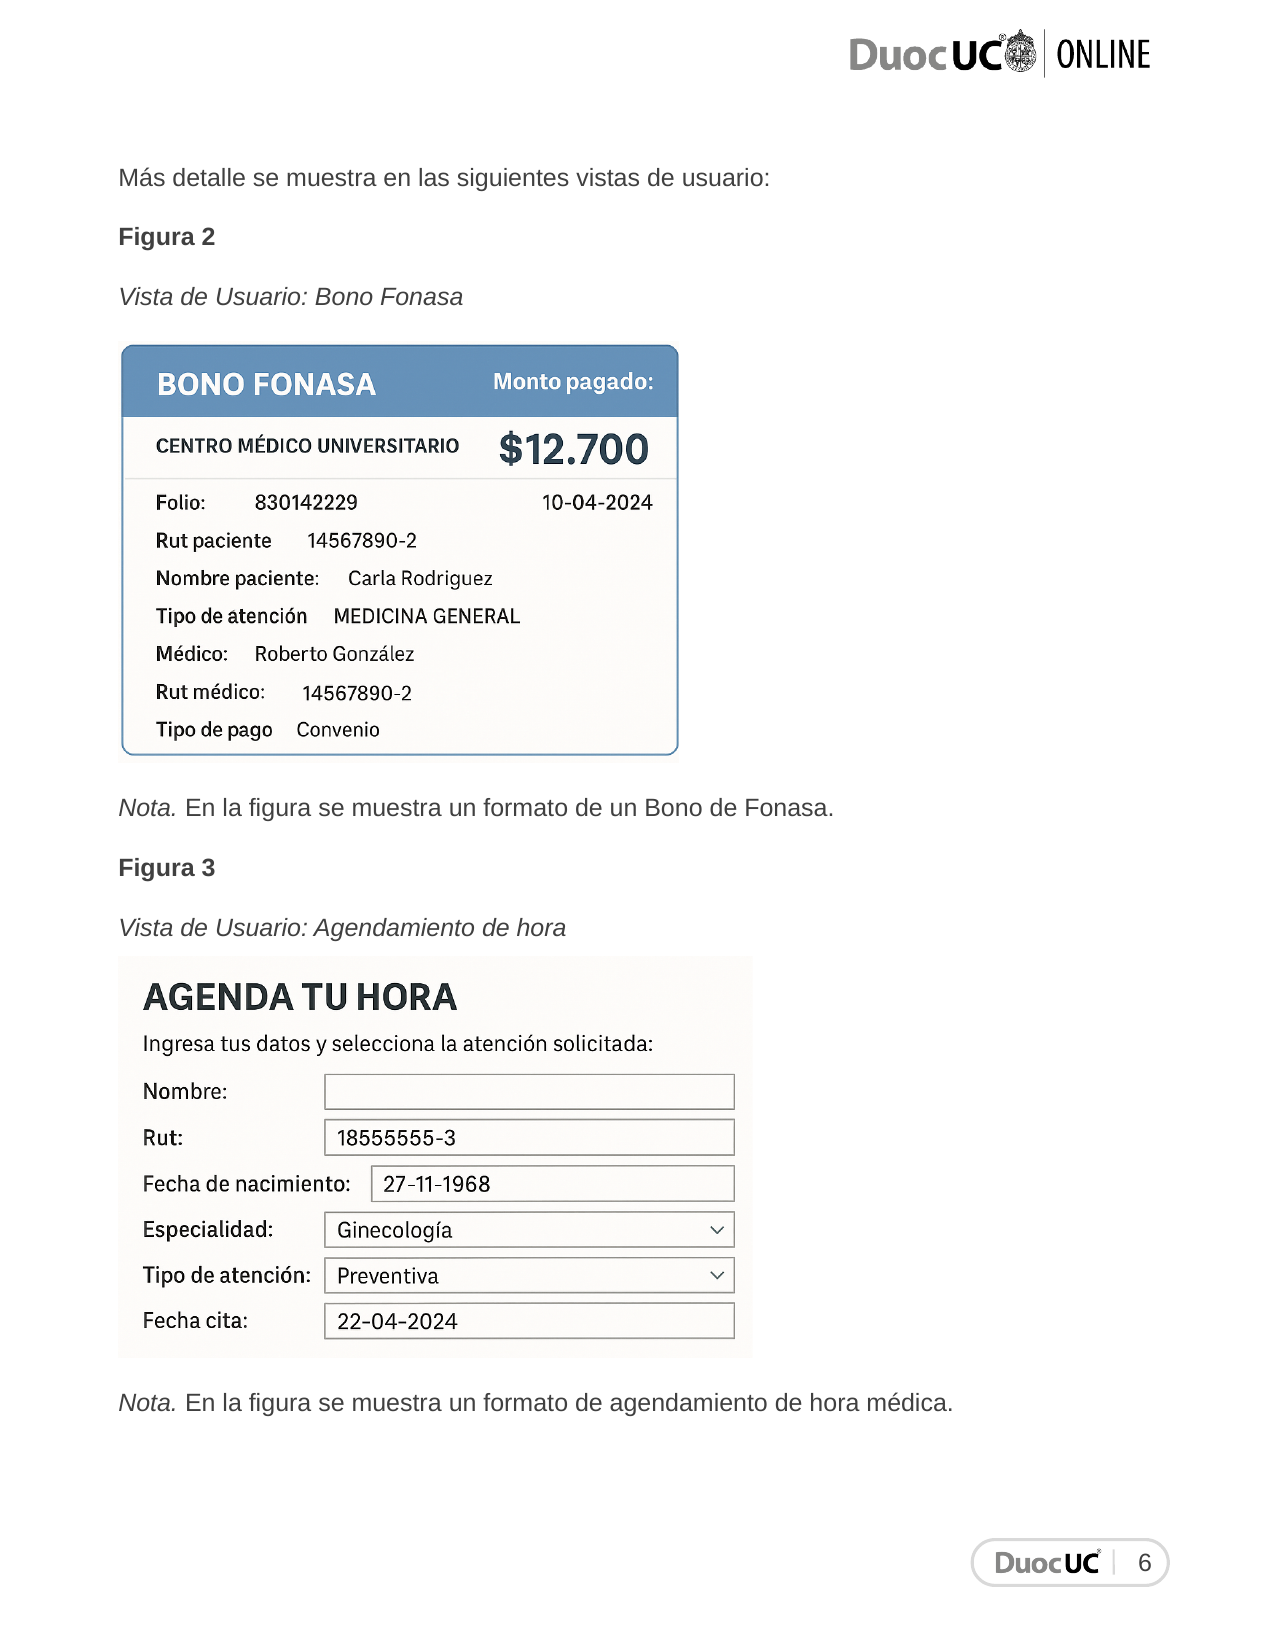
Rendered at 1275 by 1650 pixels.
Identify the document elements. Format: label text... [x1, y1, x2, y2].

text Figura 3 [118, 853, 1152, 882]
text Figura 2 [118, 222, 1152, 251]
text Nota. En la figura se muestra un formato de un Bono de Fonasa. [118, 793, 1152, 822]
text Más detalle se muestra en las siguientes vistas de usuario: [118, 162, 1152, 191]
text Vista de Usuario: Bono Fonasa [118, 282, 1152, 311]
text Nota. En la figura se muestra un formato de agendamiento de hora médica. [118, 1388, 1152, 1417]
picture [830, 3, 1170, 96]
picture [118, 341, 679, 763]
picture [118, 956, 753, 1358]
picture [982, 1542, 1115, 1583]
